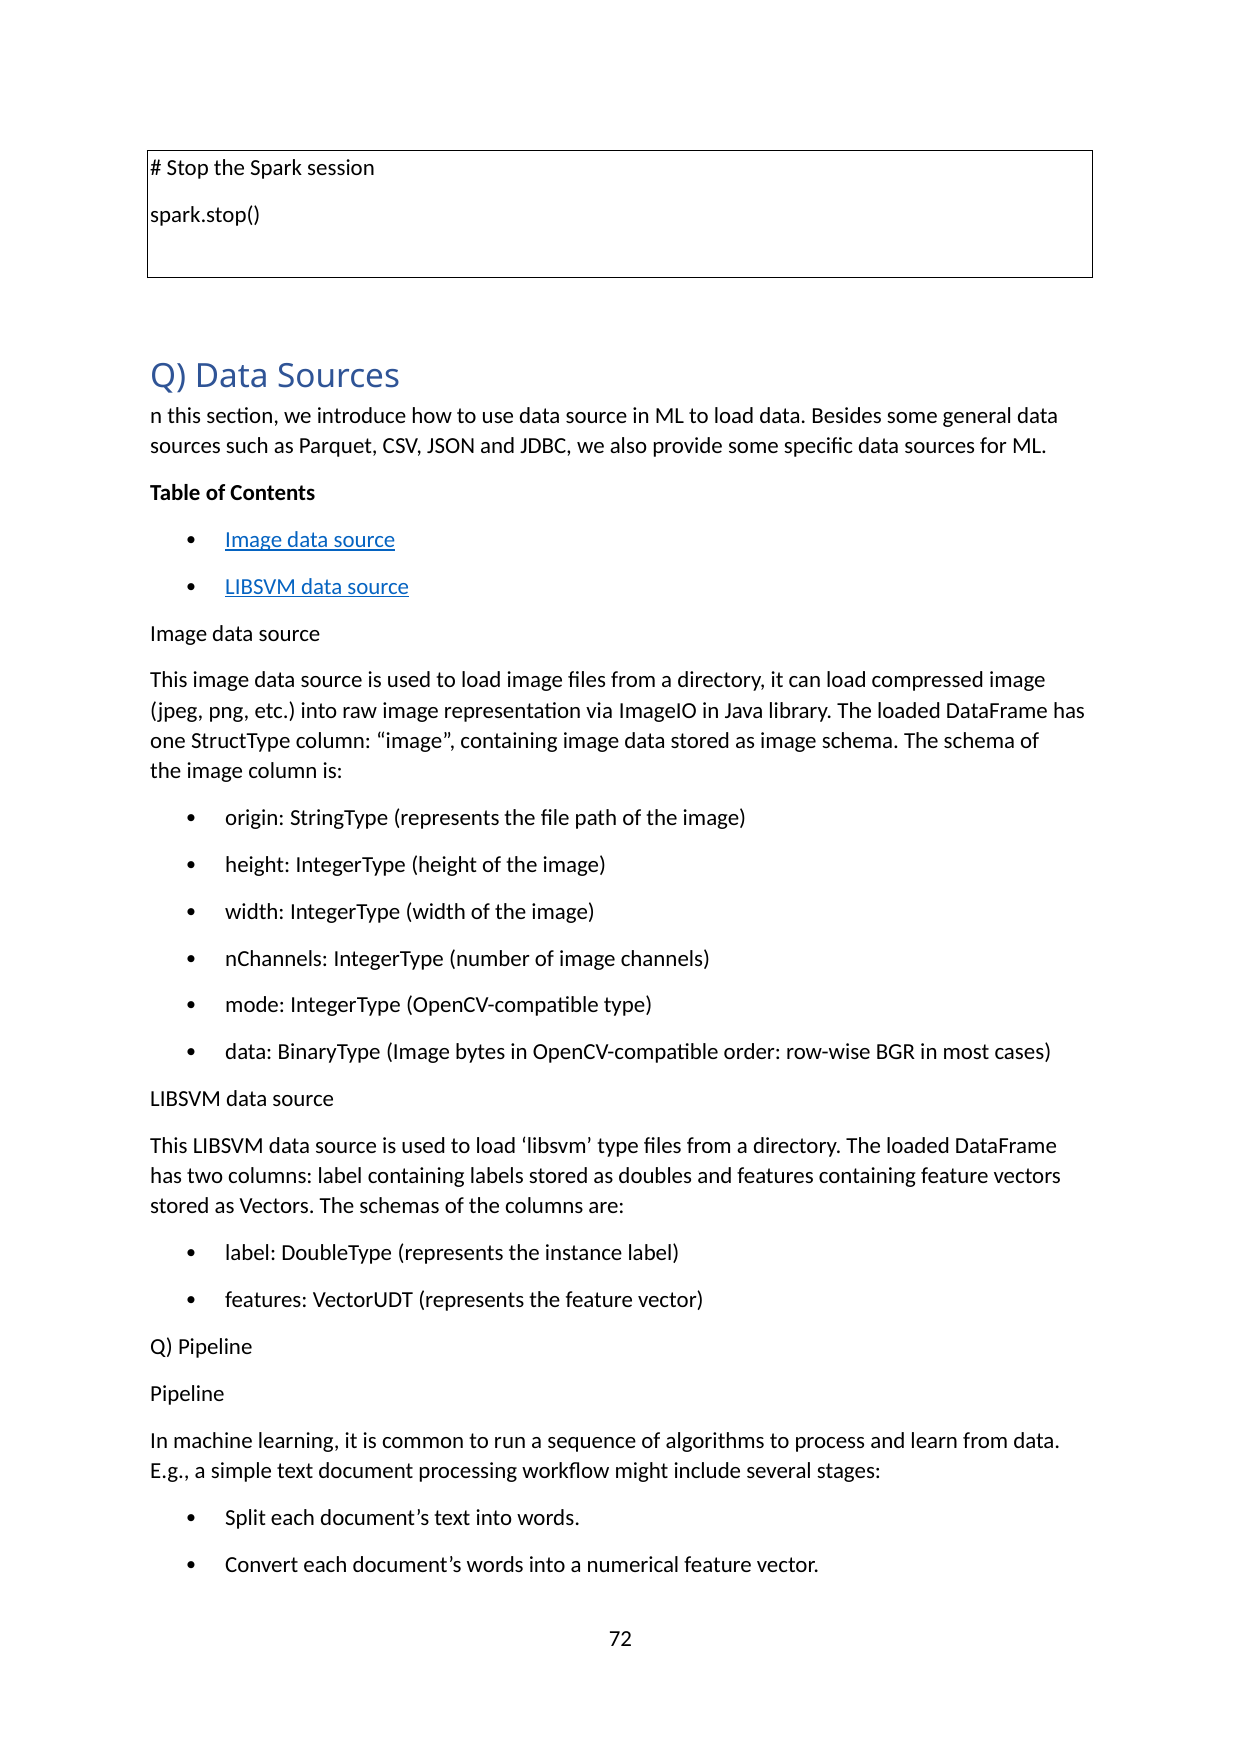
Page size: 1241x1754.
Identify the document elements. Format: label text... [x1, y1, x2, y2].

text n this section, we introduce how to use data source in ML to load data. Besides some general data sources such as Parquet, CSV, JSON and JDBC, we also provide some specific data sources for ML. [150, 401, 1090, 459]
list origin: StringType (represents the file path of the image) [187, 803, 1090, 831]
list nChannels: IntegerType (number of image channels) [187, 944, 1090, 972]
list Split each document’s text into words. [187, 1503, 1090, 1531]
text Q) Pipeline [150, 1332, 1090, 1360]
list LIBSVM data source [187, 572, 1090, 600]
text LIBSVM data source [150, 1084, 1090, 1112]
list mode: IntegerType (OpenCV-compatible type) [187, 991, 1090, 1019]
list height: IntegerType (height of the image) [187, 850, 1090, 878]
text Image data source [150, 619, 1090, 647]
text Pipeline [150, 1379, 1090, 1407]
list Convert each document’s words into a numerical feature vector. [187, 1550, 1090, 1578]
text spark.stop() [148, 197, 1092, 228]
text This LIBSVM data source is used to load ‘libsvm’ type files from a directory. The loaded DataFrame has two columns: label containing labels stored as doubles and features containing feature vectors stored as Vectors. The schemas of the columns are: [150, 1131, 1090, 1220]
list width: IntegerType (width of the image) [187, 897, 1090, 925]
text Table of Contents [150, 478, 1090, 506]
subtitle Q) Data Sources [150, 352, 1090, 397]
text # Stop the Spark session [148, 151, 1092, 181]
list features: VectorUDT (represents the feature vector) [187, 1285, 1090, 1313]
text This image data source is used to load image files from a directory, it can load compressed image (jpeg, png, etc.) into raw image representation via ImageIO in Java library. The loaded DataFrame has one StructType column: “image”, containing image data stored as image schema. The schema of the image column is: [150, 666, 1090, 784]
list label: DoubleType (represents the instance label) [187, 1238, 1090, 1267]
list Image data source [187, 525, 1090, 553]
text In machine learning, it is common to run a sequence of algorithms to process and learn from data. E.g., a simple text document processing workflow might include several stages: [150, 1426, 1090, 1484]
list data: BinaryType (Image bytes in OpenCV-compatible order: row-wise BGR in most cases) [187, 1037, 1090, 1066]
